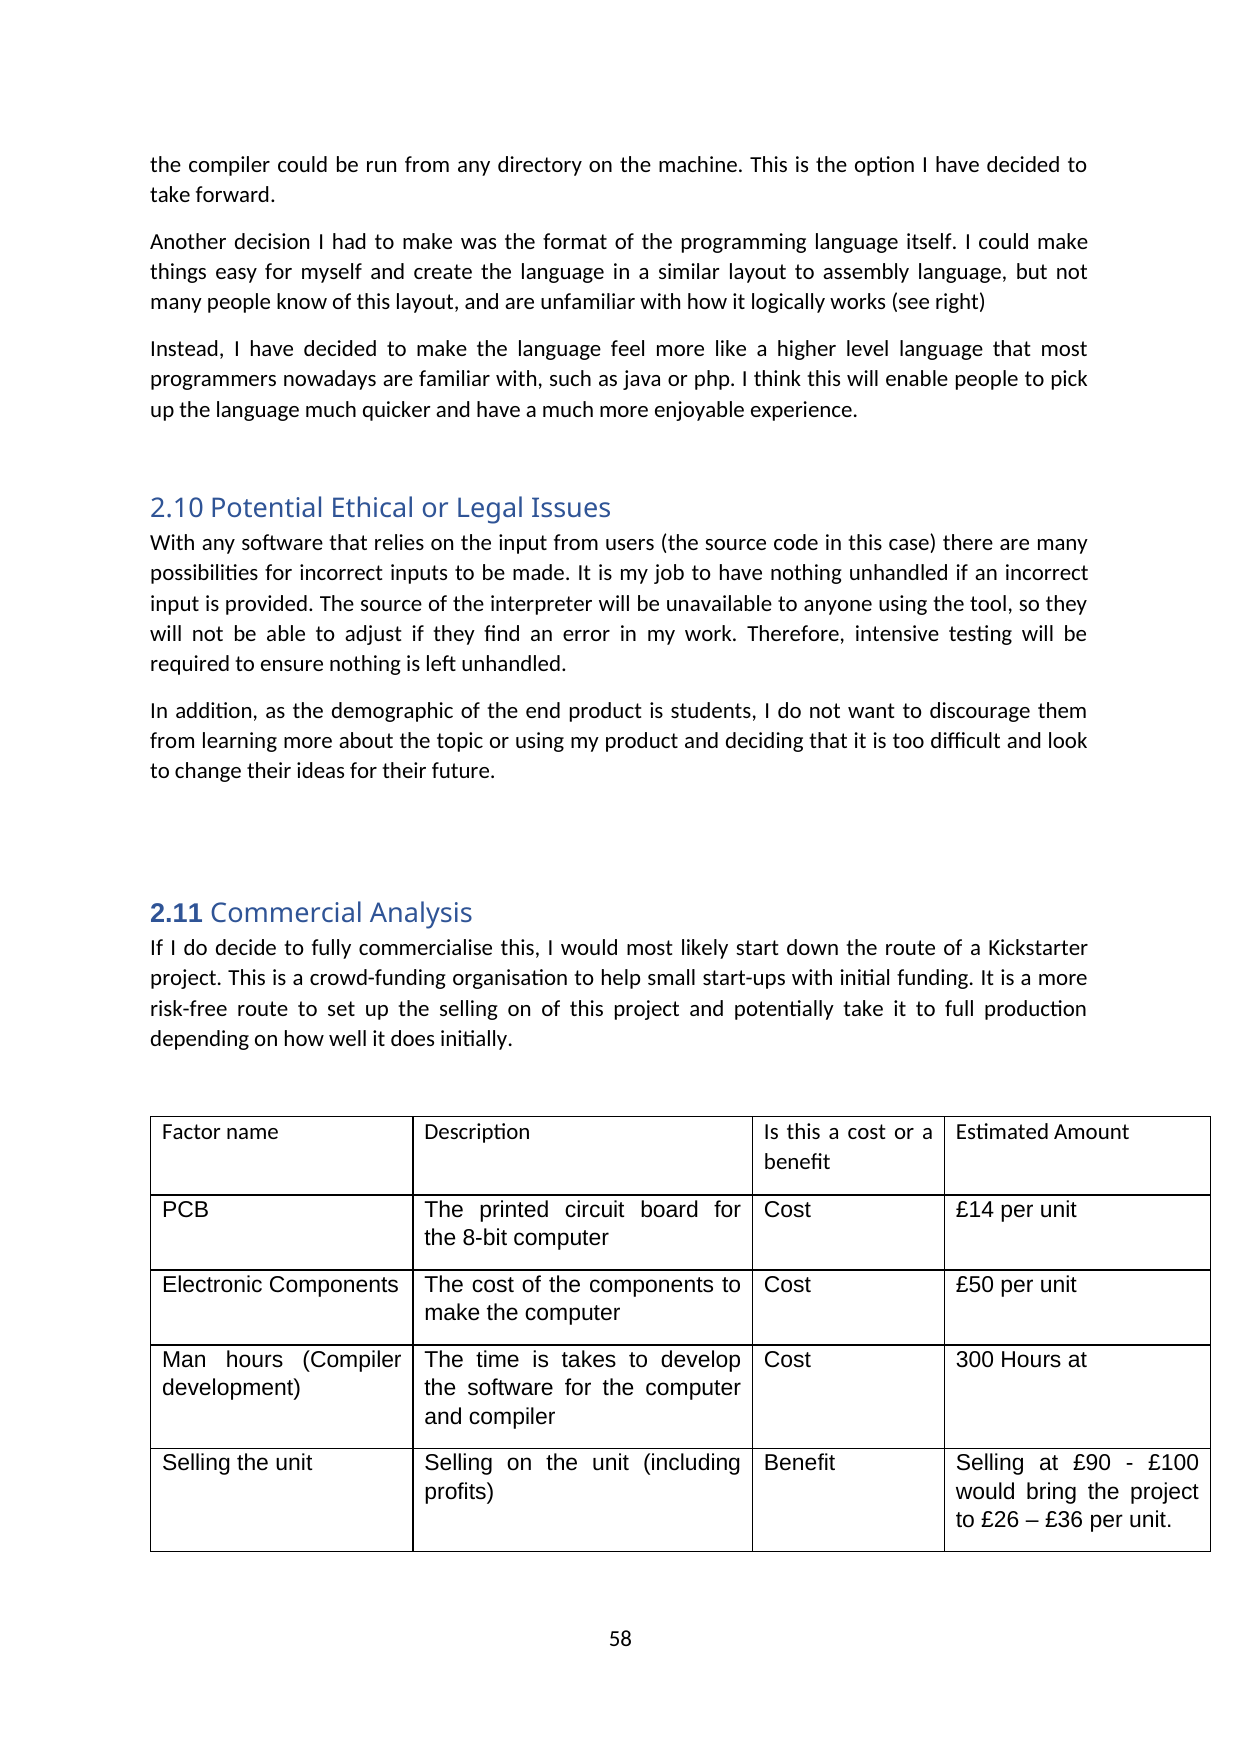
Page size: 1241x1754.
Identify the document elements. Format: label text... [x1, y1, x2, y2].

table_header Description [414, 1117, 752, 1194]
table_cell Cost [753, 1271, 944, 1344]
table_cell Selling at £90 - £100 would bring the project to £26 – £36 per unit. [945, 1449, 1210, 1551]
text In addition, as the demographic of the end product is students, I do not want to discourage them from learning more about the topic or using my product and deciding that it is too difficult and look to change their ideas for their future. [150, 696, 1090, 784]
table_cell Electronic Components [151, 1271, 412, 1344]
table_cell The cost of the components to make the computer [414, 1271, 752, 1344]
table_cell The printed circuit board for the 8-bit computer [414, 1196, 752, 1269]
text With any software that relies on the input from users (the source code in this case) there are many possibilities for incorrect inputs to be made. It is my job to have nothing unhandled if an incorrect input is provided. The source of the interpreter will be unavailable to anyone using the tool, so they will not be able to adjust if they find an error in my work. Therefore, intensive testing will be required to ensure nothing is left unhandled. [150, 528, 1090, 677]
table_cell The time is takes to develop the software for the computer and compiler [414, 1346, 752, 1448]
table_cell Cost [753, 1196, 944, 1269]
subtitle Commercial Analysis [150, 893, 1090, 930]
table_cell Man hours (Compiler development) [151, 1346, 412, 1448]
table_header Is this a cost or a benefit [753, 1117, 944, 1194]
subtitle Potential Ethical or Legal Issues [150, 488, 1090, 525]
table_cell Cost [753, 1346, 944, 1448]
table_cell Benefit [753, 1449, 944, 1551]
table_cell £14 per unit [945, 1196, 1210, 1269]
table_cell Selling the unit [151, 1449, 412, 1551]
table_cell Selling on the unit (including profits) [414, 1449, 752, 1551]
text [150, 150, 1090, 208]
table_cell 300 Hours at [945, 1346, 1210, 1448]
table_header Estimated Amount [945, 1117, 1210, 1194]
table_cell £50 per unit [945, 1271, 1210, 1344]
text Instead, I have decided to make the language feel more like a higher level language that most programmers nowadays are familiar with, such as java or php. I think this will enable people to pick up the language much quicker and have a much more enjoyable experience. [150, 334, 1090, 423]
text If I do decide to fully commercialise this, I would most likely start down the route of a Kickstarter project. This is a crowd-funding organisation to help small start-ups with initial funding. It is a more risk-free route to set up the selling on of this project and potentially take it to full production depending on how well it does initially. [150, 933, 1090, 1052]
text Another decision I had to make was the format of the programming language itself. I could make things easy for myself and create the language in a similar layout to assembly language, but not many people know of this layout, and are unfamiliar with how it logically works (see right) [150, 227, 1090, 316]
table_cell PCB [151, 1196, 412, 1269]
table_header Factor name [151, 1117, 412, 1194]
